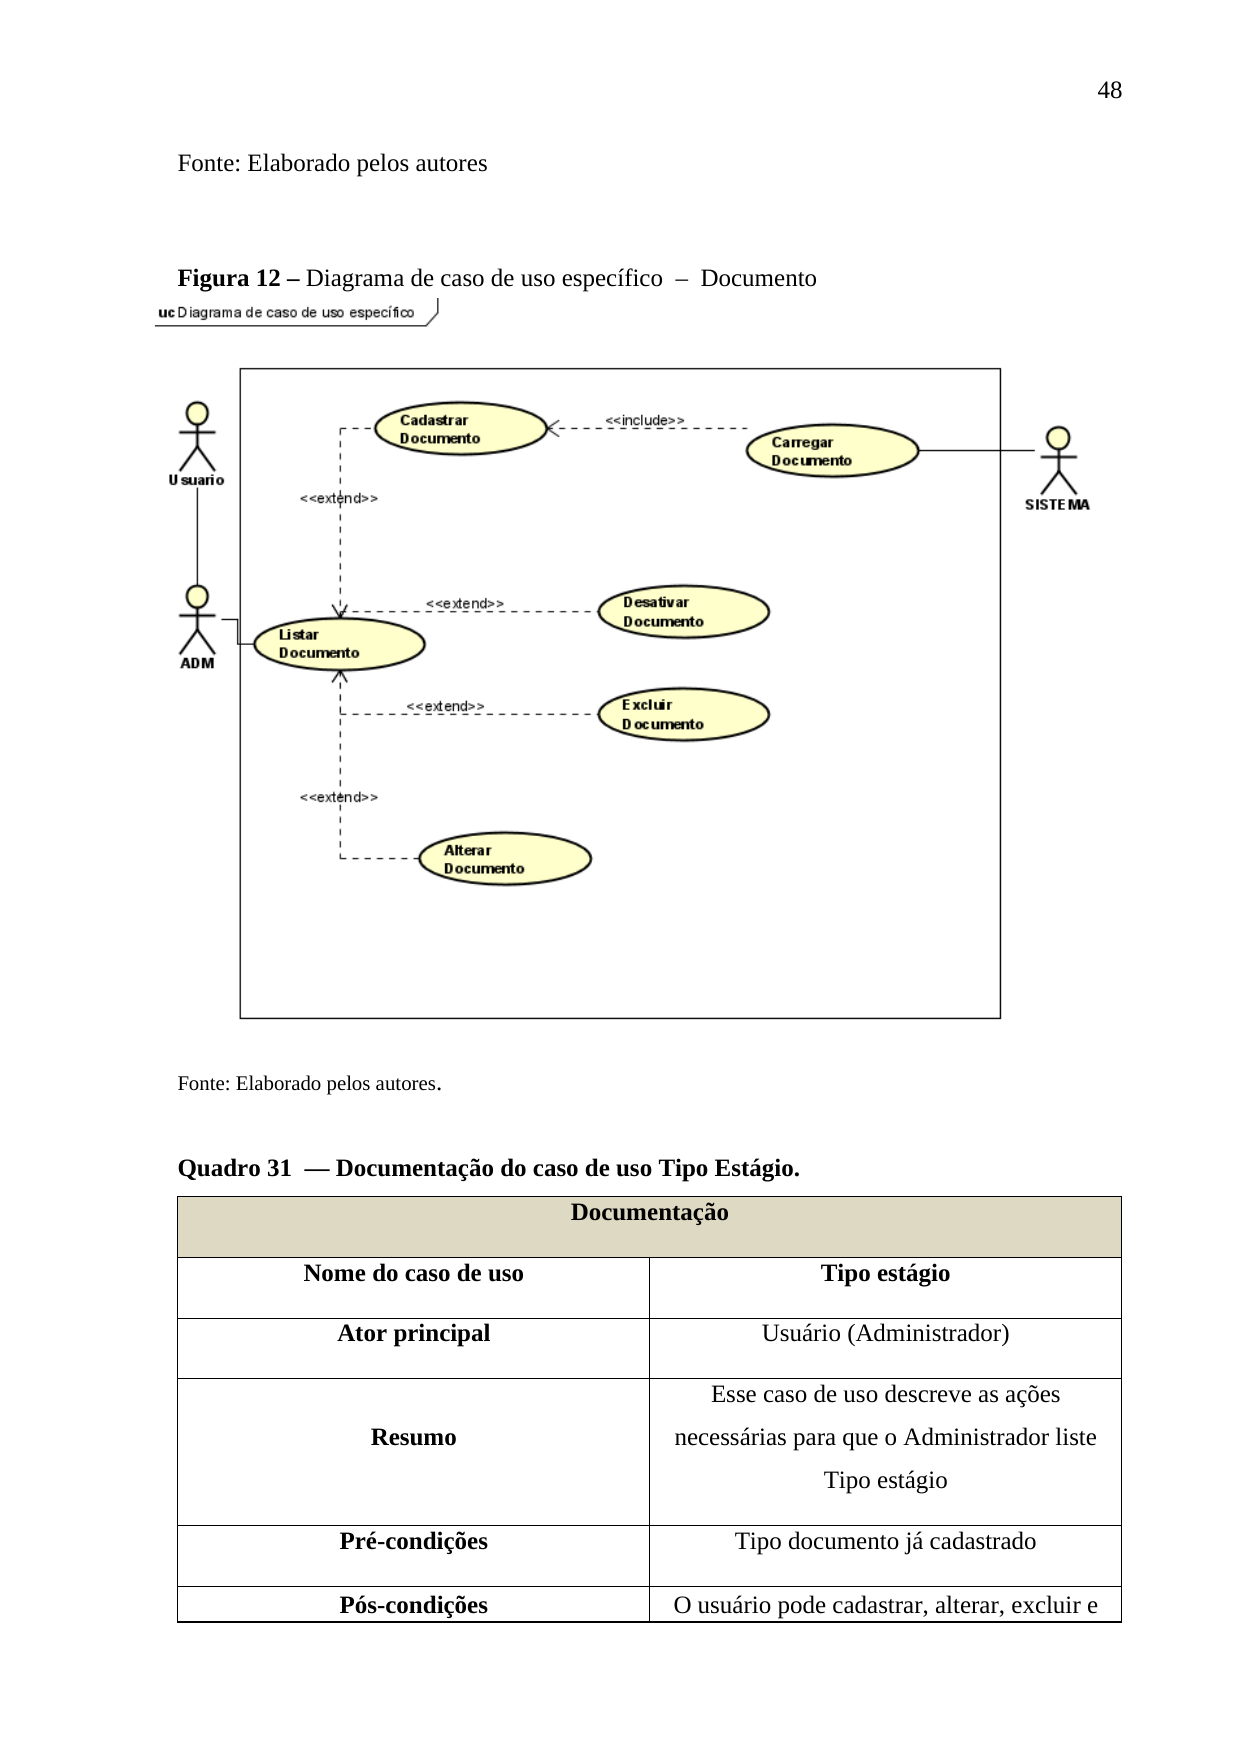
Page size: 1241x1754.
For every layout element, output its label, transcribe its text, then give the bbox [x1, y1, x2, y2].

table_cell Tipo estágio [650, 1258, 1121, 1317]
table_cell Resumo [178, 1379, 649, 1525]
text Fonte: Elaborado pelos autores [177, 148, 1122, 176]
text Figura 12 – Diagrama de caso de uso específico – Documento [177, 263, 1122, 291]
table_header Documentação [178, 1197, 1121, 1257]
table_cell Ator principal [178, 1319, 649, 1378]
table_cell Esse caso de uso descreve as ações necessárias para que o Administrador liste Tipo estágio [650, 1379, 1121, 1525]
table_cell Tipo documento já cadastrado [650, 1526, 1121, 1586]
table_cell Pós-condições [178, 1587, 649, 1621]
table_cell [650, 1587, 1121, 1621]
table_cell Usuário (Administrador) [650, 1319, 1121, 1378]
table_cell Nome do caso de uso [178, 1258, 649, 1317]
table_cell Pré-condições [178, 1526, 649, 1586]
picture [154, 298, 1100, 1053]
text Quadro 31 — Documentação do caso de uso Tipo Estágio. [177, 1153, 1122, 1182]
